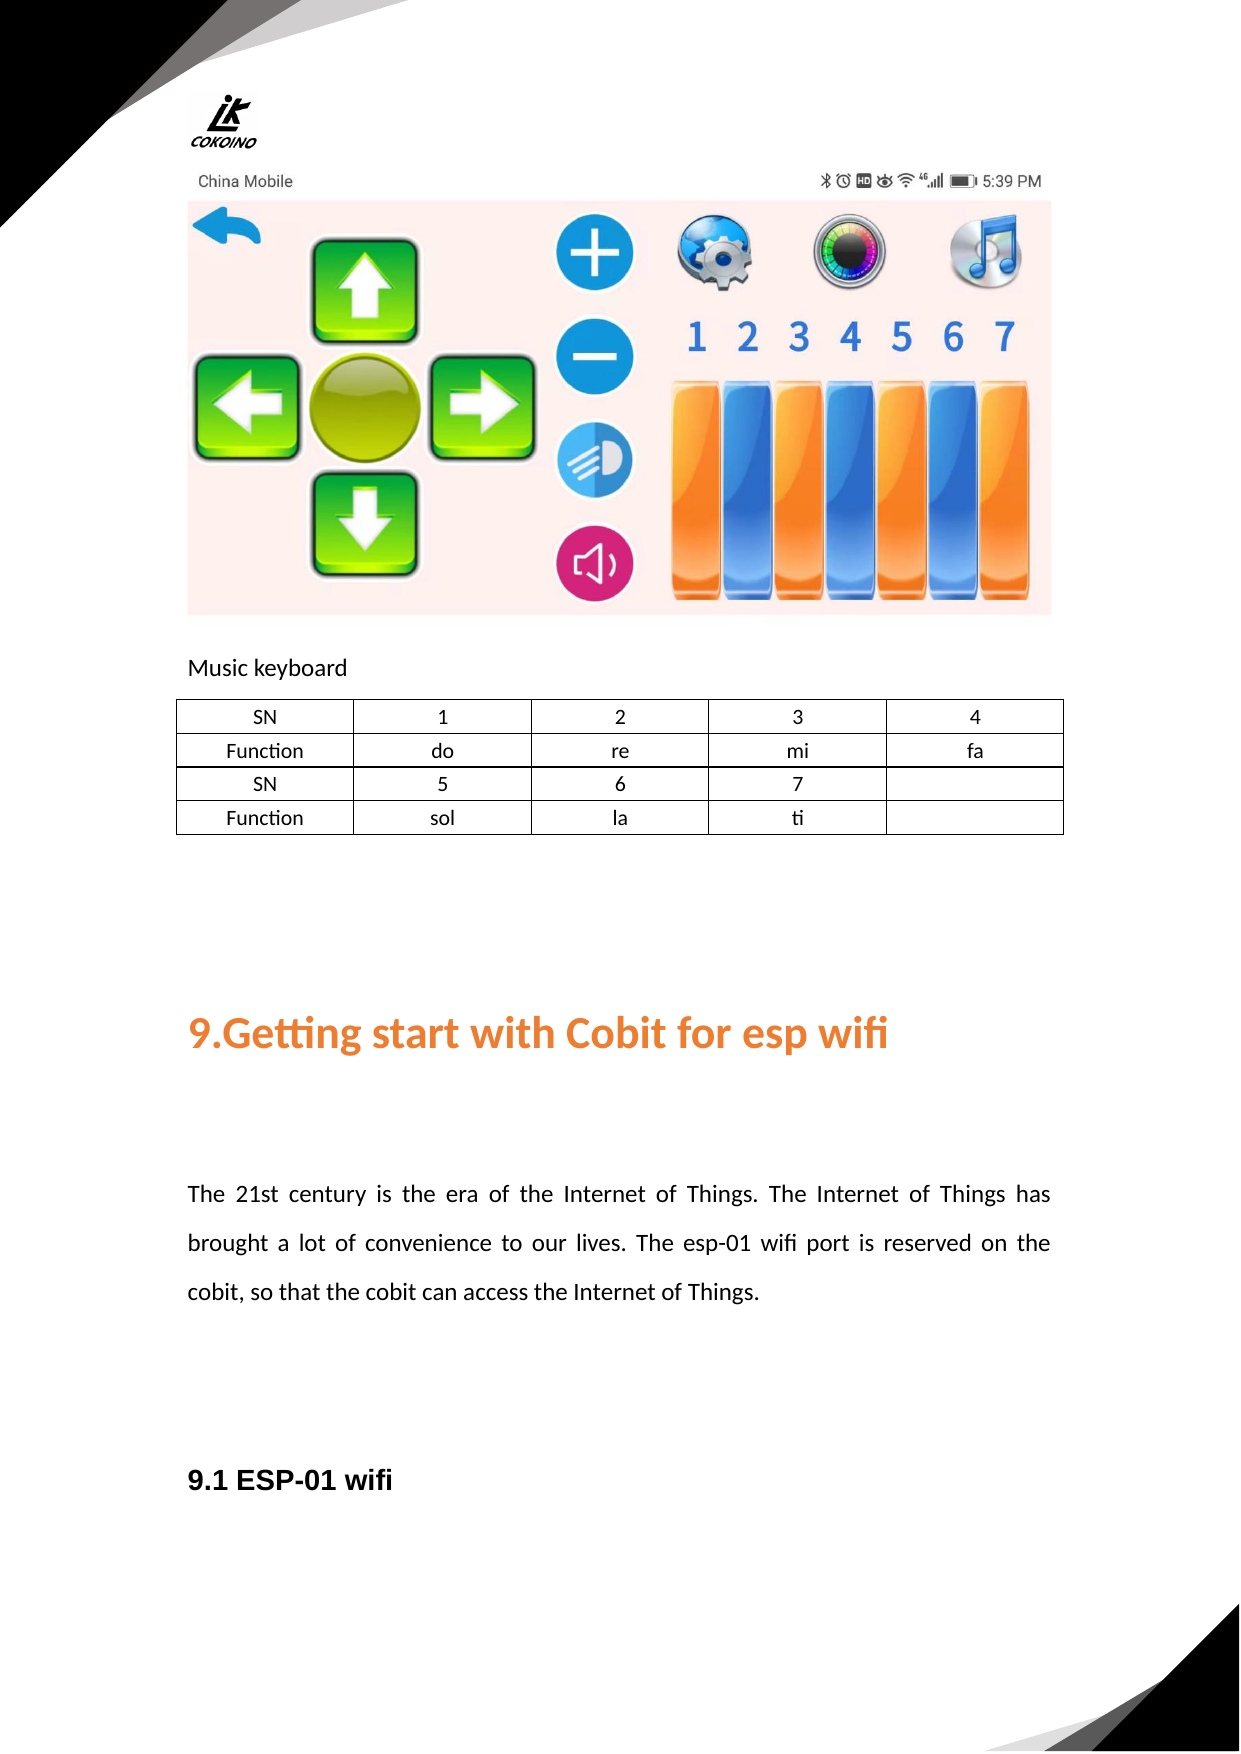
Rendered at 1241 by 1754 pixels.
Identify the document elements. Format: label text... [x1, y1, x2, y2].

table_cell 7 [709, 768, 886, 800]
table_cell Function [177, 734, 353, 766]
table_cell ti [709, 801, 886, 833]
table_cell re [532, 734, 708, 766]
table_cell SN [177, 768, 353, 800]
table_header 4 [887, 700, 1063, 733]
table_cell do [354, 734, 531, 766]
picture [187, 90, 259, 153]
table_cell fa [887, 734, 1063, 766]
table_cell la [532, 801, 708, 833]
text The 21st century is the era of the Internet of Things. The Internet of Things has brought a lot of convenience to our lives. The esp-01 wifi port is reserved on the cobit, so that the cobit can access the Internet of Things. [187, 1178, 1053, 1308]
table_header SN [177, 700, 353, 733]
table_cell [887, 801, 1063, 833]
subtitle 9.Getting start with Cobit for esp wifi [187, 1000, 1053, 1065]
table_cell 6 [532, 768, 708, 800]
table_header 1 [354, 700, 531, 733]
table_cell mi [709, 734, 886, 766]
table_cell 5 [354, 768, 531, 800]
picture [187, 164, 1052, 651]
table_header 2 [532, 700, 708, 733]
text Music keyboard [187, 652, 1053, 684]
subtitle 9.1 ESP-01 wifi [187, 1447, 1053, 1512]
table_header 3 [709, 700, 886, 733]
table_cell [887, 768, 1063, 800]
table_cell sol [354, 801, 531, 833]
table_cell Function [177, 801, 353, 833]
